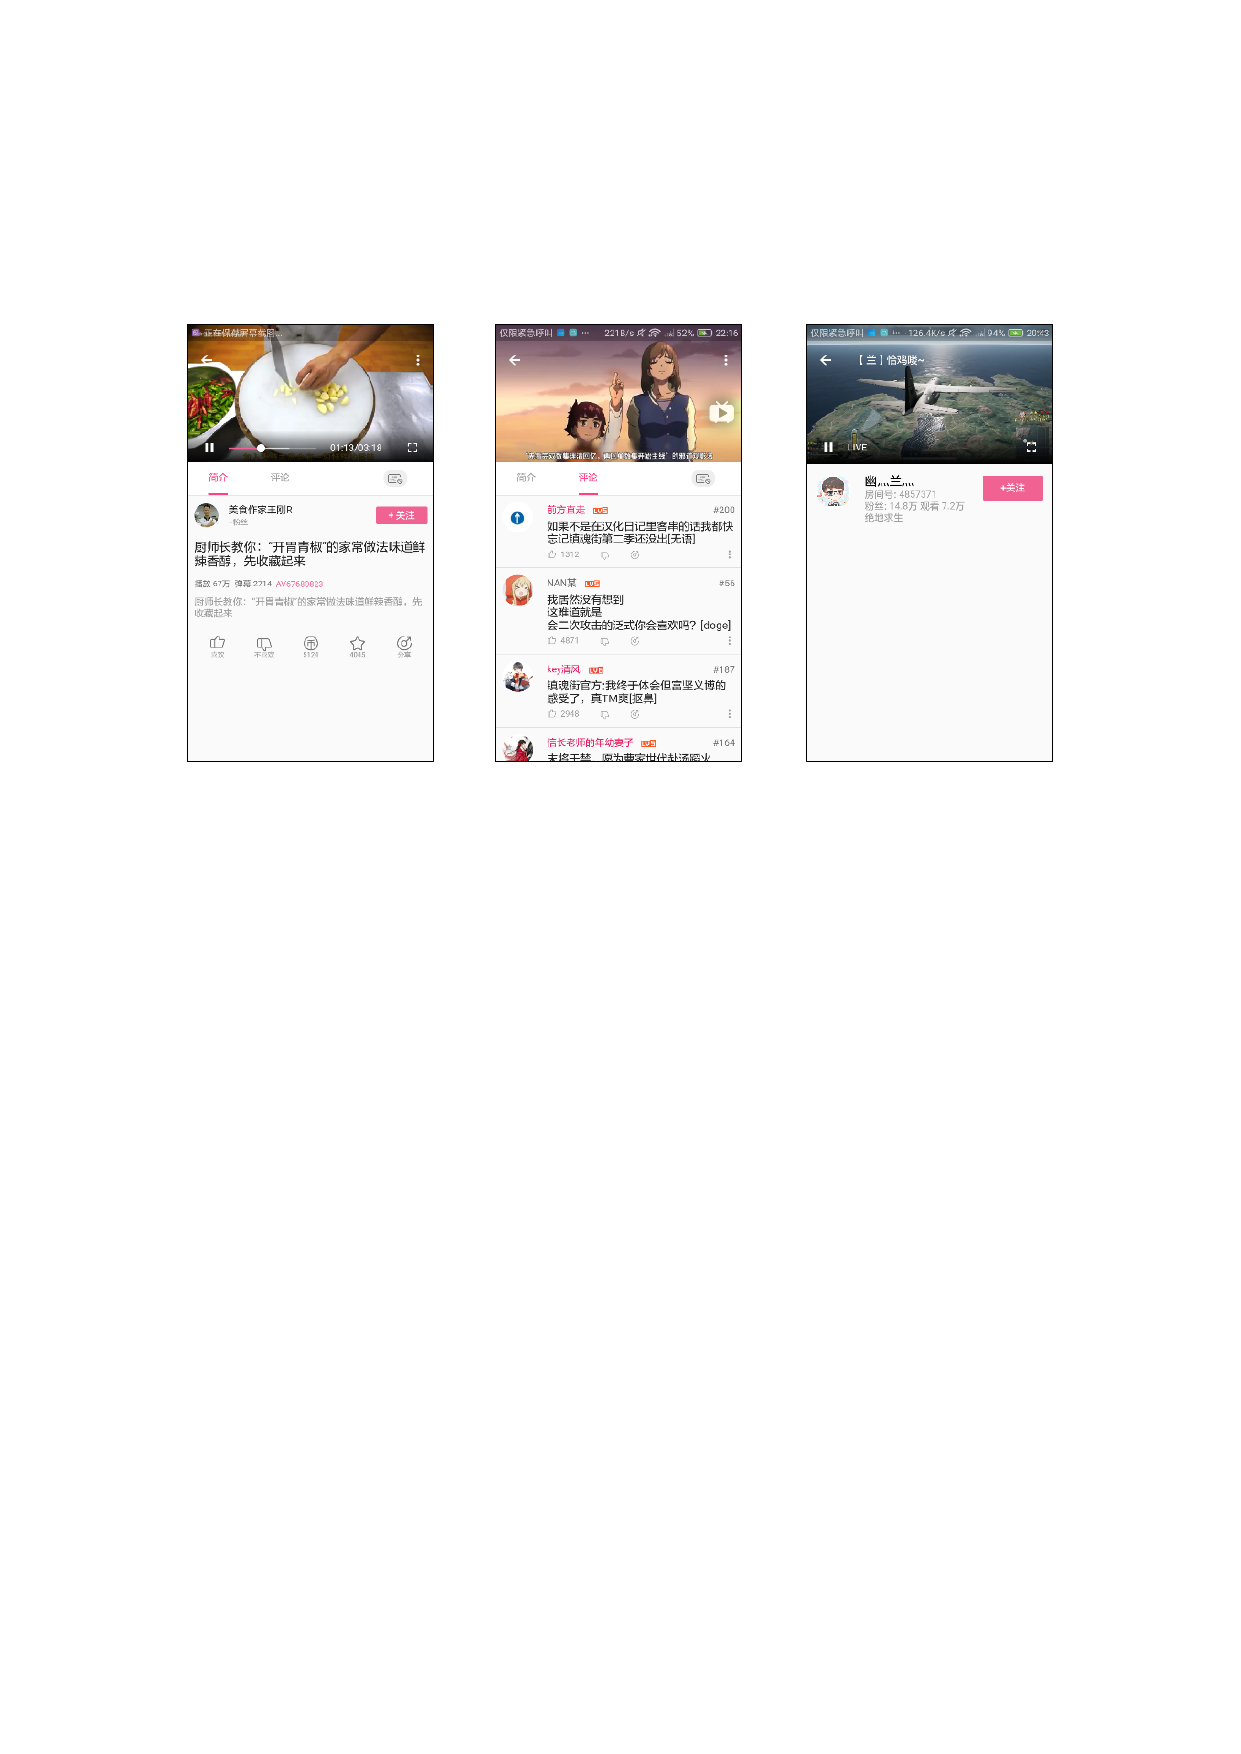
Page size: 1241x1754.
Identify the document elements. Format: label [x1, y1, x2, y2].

picture [496, 325, 741, 761]
picture [807, 325, 1052, 761]
picture [188, 325, 433, 761]
